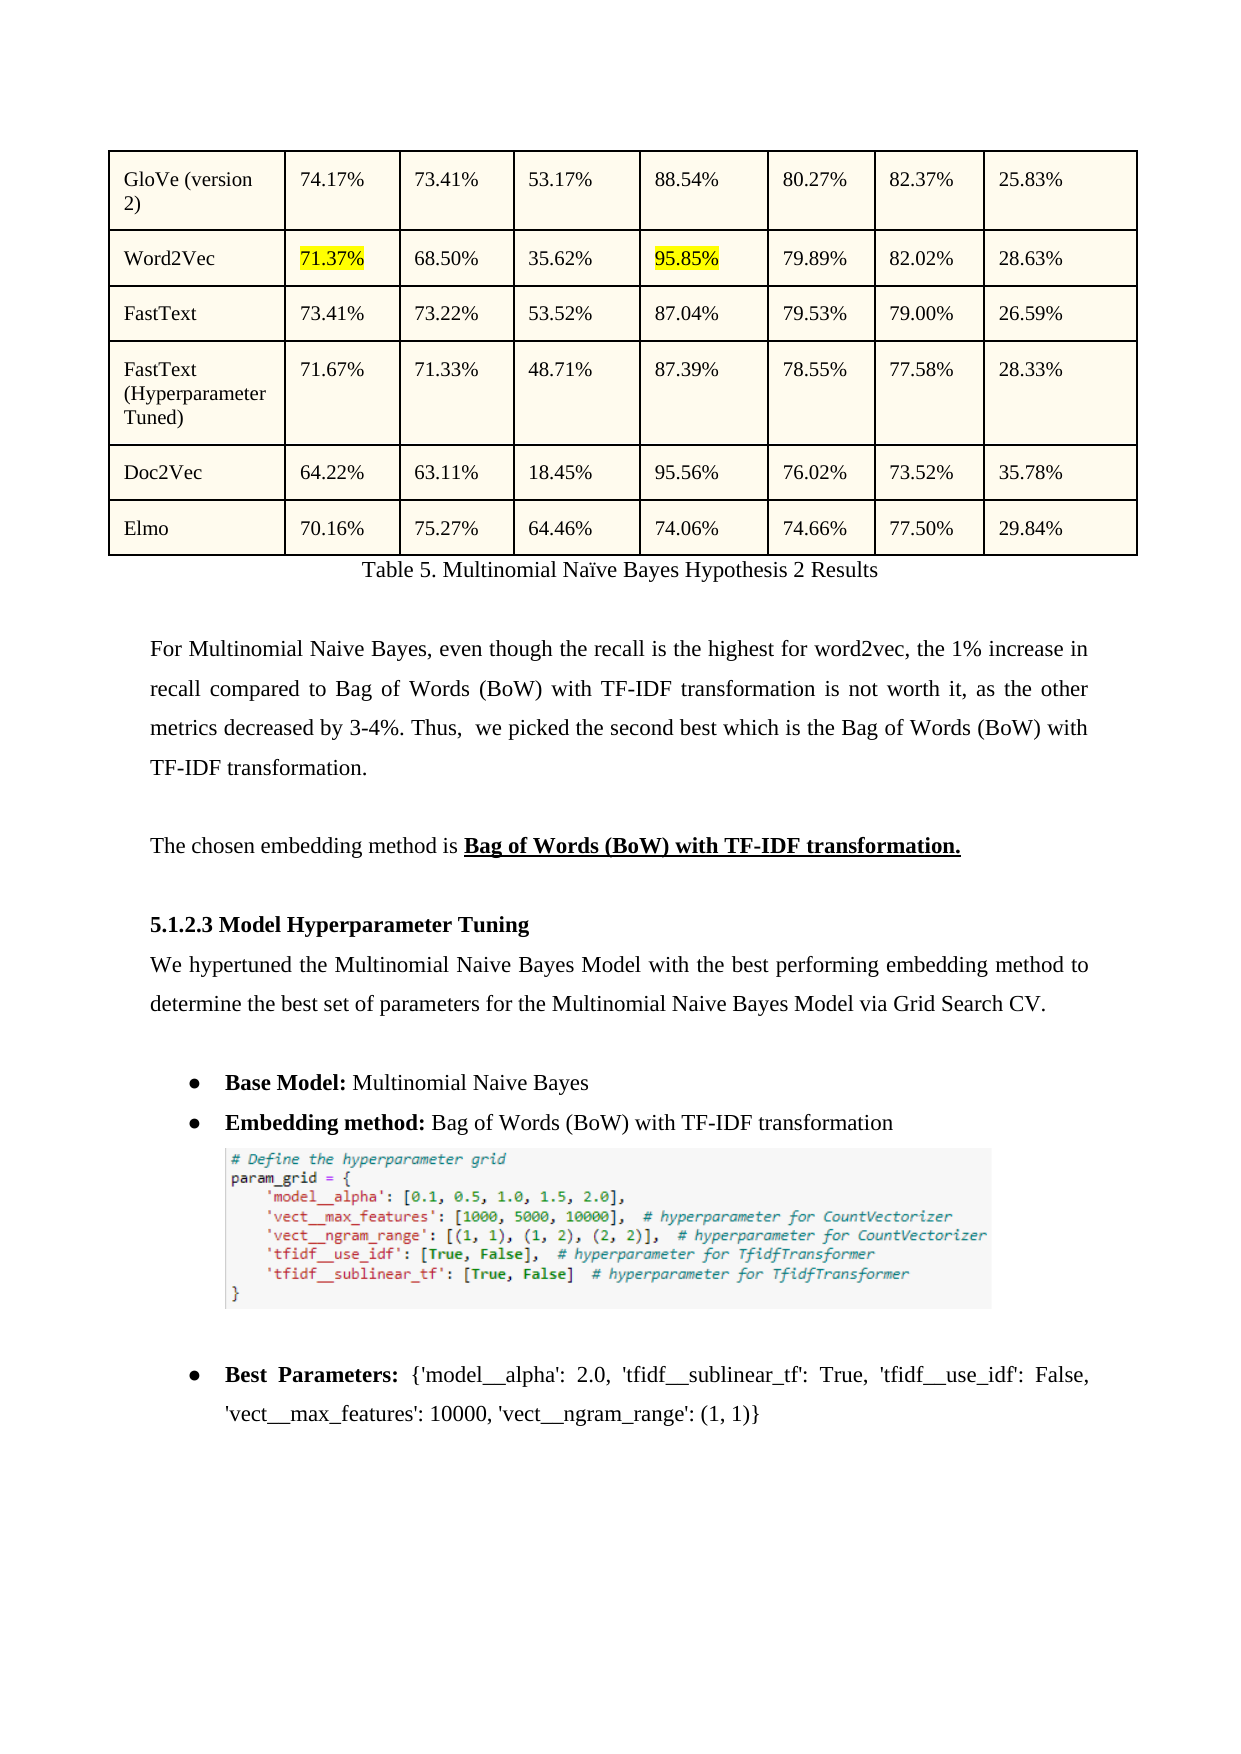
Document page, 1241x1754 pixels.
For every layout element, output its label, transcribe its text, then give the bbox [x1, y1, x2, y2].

table_cell 25.83% [985, 152, 1136, 229]
table_cell 73.52% [876, 446, 983, 499]
table_cell 78.55% [769, 342, 874, 443]
table_cell 82.02% [876, 231, 983, 285]
table_cell 71.33% [401, 342, 513, 443]
table_cell 75.27% [401, 501, 513, 554]
picture [225, 1148, 992, 1309]
table_cell 26.59% [985, 287, 1136, 340]
table_cell GloVe (version 2) [110, 152, 284, 229]
table_cell 74.17% [286, 152, 399, 229]
table_cell 64.22% [286, 446, 399, 499]
table_cell 71.67% [286, 342, 399, 443]
table_cell 70.16% [286, 501, 399, 554]
table_cell 28.33% [985, 342, 1136, 443]
table_cell 88.54% [641, 152, 767, 229]
table_cell 74.66% [769, 501, 874, 554]
table_cell 77.58% [876, 342, 983, 443]
table_cell 82.37% [876, 152, 983, 229]
table_cell 71.37% [286, 231, 399, 285]
table_cell 80.27% [769, 152, 874, 229]
table_cell 87.04% [641, 287, 767, 340]
table_cell 95.56% [641, 446, 767, 499]
table_cell Doc2Vec [110, 446, 284, 499]
text The chosen embedding method is Bag of Words (BoW) with TF-IDF transformation. [150, 832, 1090, 859]
table_cell 29.84% [985, 501, 1136, 554]
table_cell 73.22% [401, 287, 513, 340]
table_cell Elmo [110, 501, 284, 554]
table_cell 79.53% [769, 287, 874, 340]
table_cell 64.46% [515, 501, 639, 554]
table_cell 73.41% [286, 287, 399, 340]
table_cell 76.02% [769, 446, 874, 499]
table_cell 73.41% [401, 152, 513, 229]
table_cell 79.89% [769, 231, 874, 285]
table_cell 35.62% [515, 231, 639, 285]
table_cell 87.39% [641, 342, 767, 443]
text For Multinomial Naive Bayes, even though the recall is the highest for word2vec, the 1% increase in recall compared to Bag of Words (BoW) with TF-IDF transformation is not worth it, as the other metrics decreased by 3-4%. Thus, we picked the second best which is the Bag of Words (BoW) with TF-IDF transformation. [150, 635, 1090, 780]
text We hypertuned the Multinomial Naive Bayes Model with the best performing embedding method to determine the best set of parameters for the Multinomial Naive Bayes Model via Grid Search CV. [150, 951, 1090, 1017]
table_cell Word2Vec [110, 231, 284, 285]
table_cell 79.00% [876, 287, 983, 340]
text Table 5. Multinomial Naïve Bayes Hypothesis 2 Results [150, 556, 1090, 582]
list Base Model: Multinomial Naive Bayes [187, 1069, 1090, 1096]
table_cell FastText [110, 287, 284, 340]
table_cell 95.85% [641, 231, 767, 285]
table_cell 53.17% [515, 152, 639, 229]
table_cell 63.11% [401, 446, 513, 499]
table_cell 53.52% [515, 287, 639, 340]
list Embedding method: Bag of Words (BoW) with TF-IDF transformation [187, 1109, 1090, 1135]
table_cell 48.71% [515, 342, 639, 443]
table_cell FastText (Hyperparameter Tuned) [110, 342, 284, 443]
table_cell 77.50% [876, 501, 983, 554]
table_cell 35.78% [985, 446, 1136, 499]
table_cell 18.45% [515, 446, 639, 499]
table_cell 74.06% [641, 501, 767, 554]
table_cell 68.50% [401, 231, 513, 285]
subtitle 5.1.2.3 Model Hyperparameter Tuning [150, 911, 1090, 938]
table_cell 28.63% [985, 231, 1136, 285]
